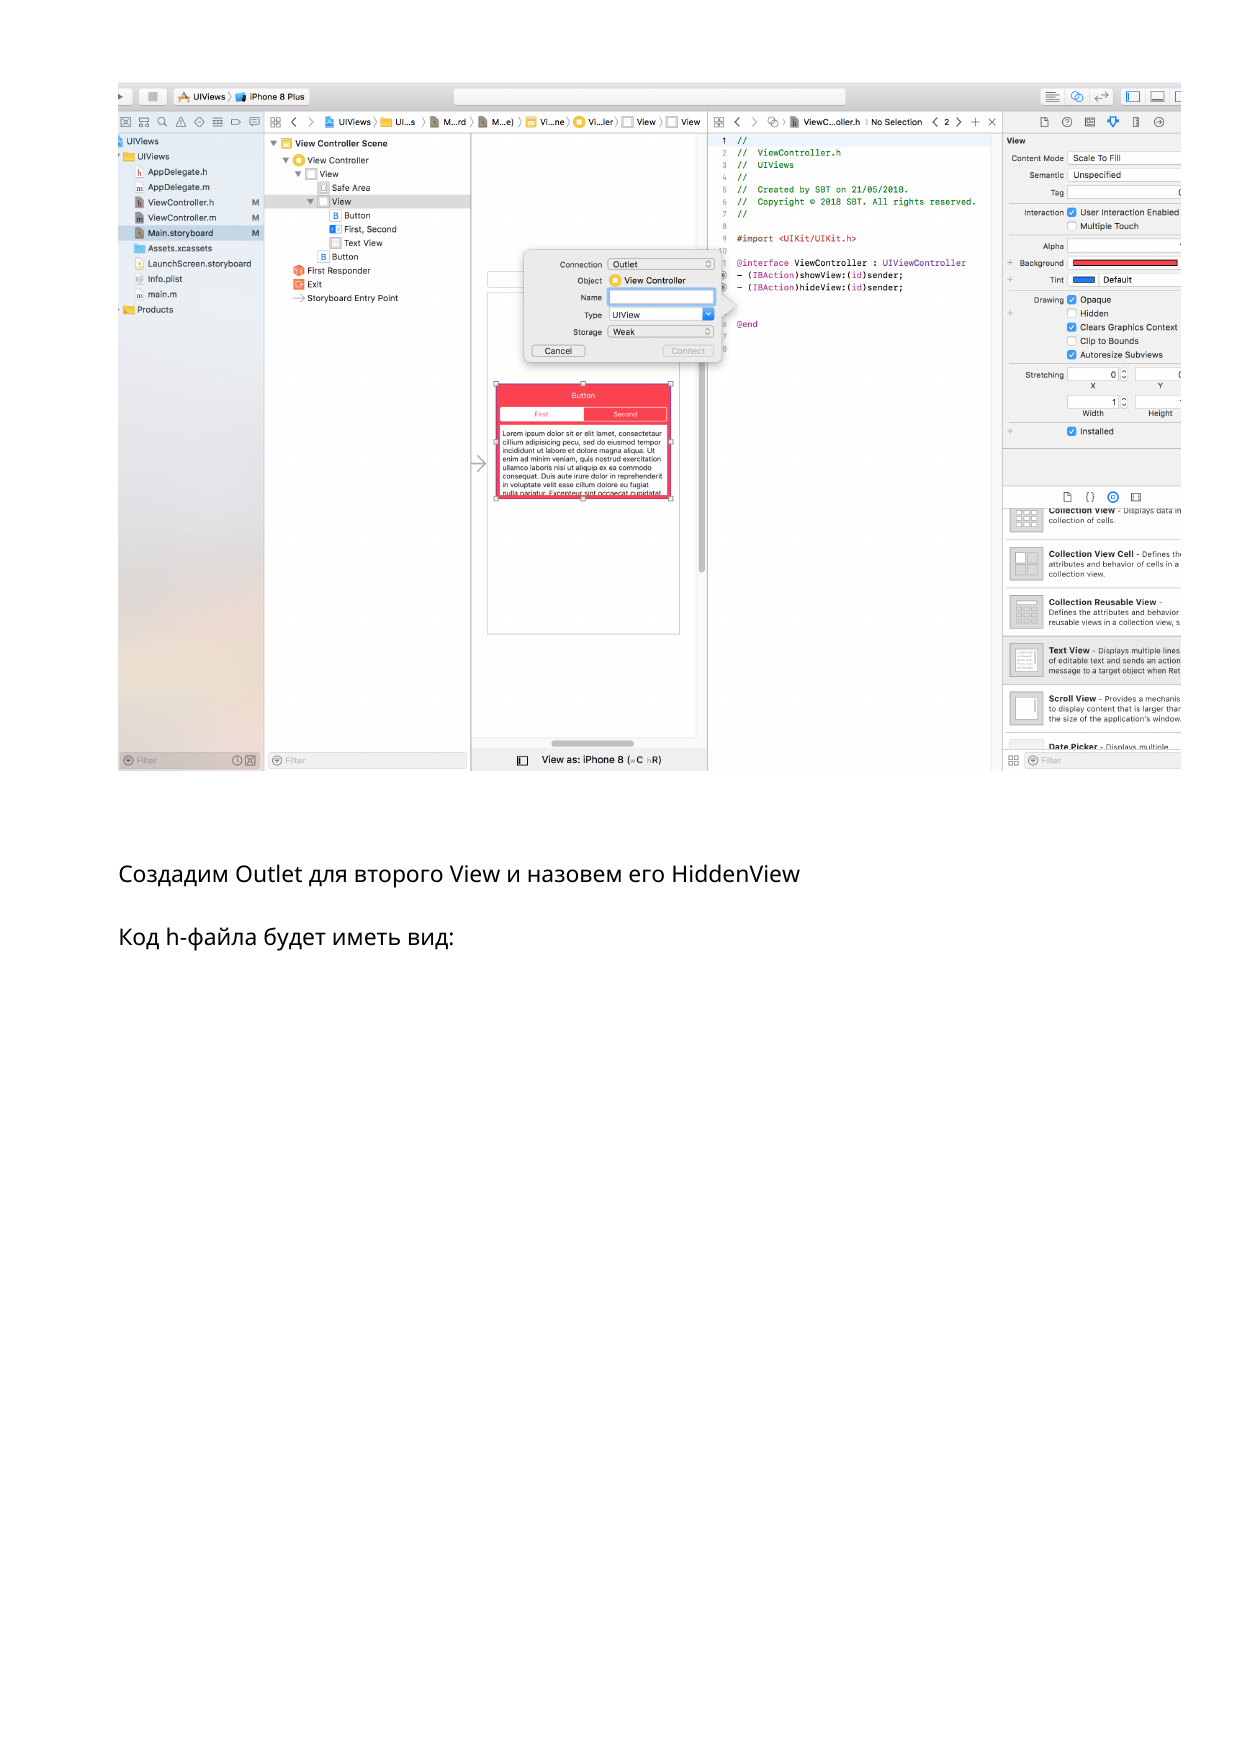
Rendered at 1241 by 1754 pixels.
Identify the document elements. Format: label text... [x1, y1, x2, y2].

text Код h-файла будет иметь вид: [118, 920, 1122, 952]
picture [118, 82, 1181, 771]
text Создадим Outlet для второго View и назовем его HiddenView [118, 771, 1122, 889]
